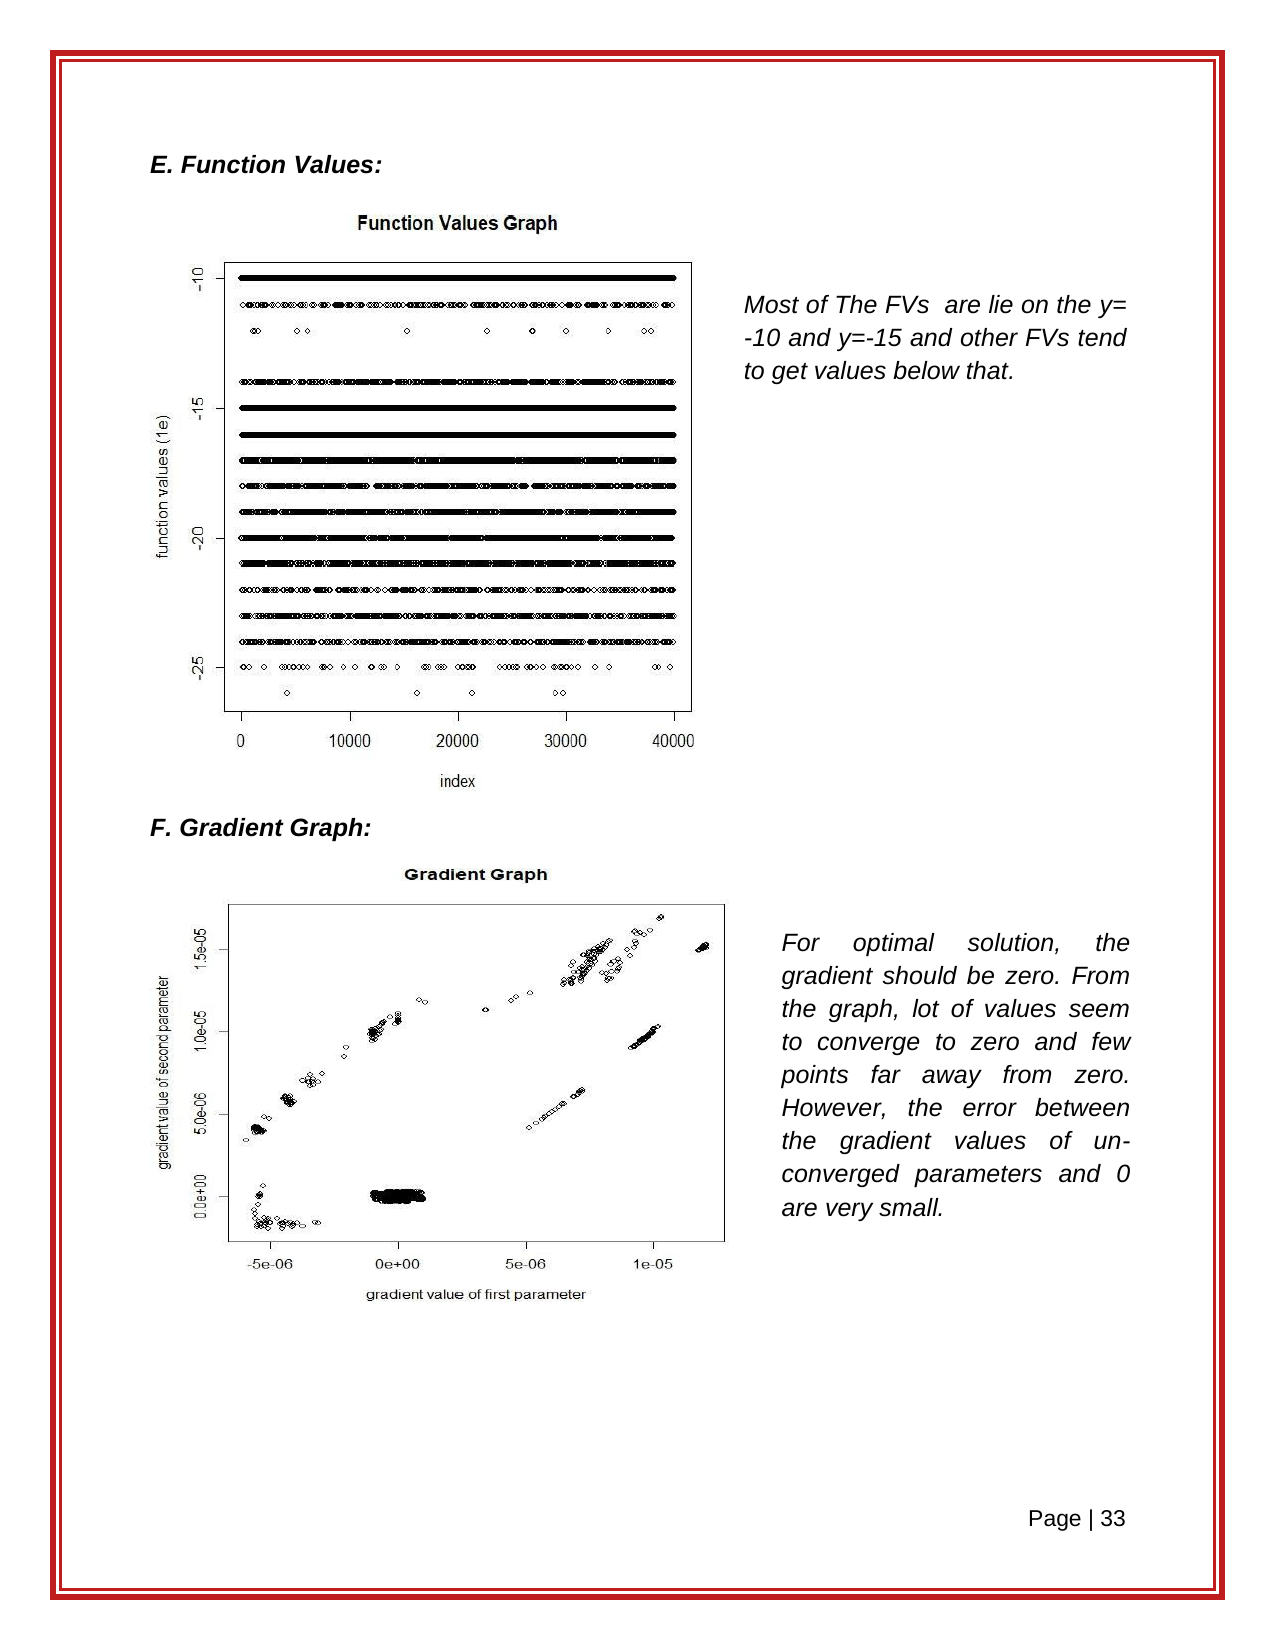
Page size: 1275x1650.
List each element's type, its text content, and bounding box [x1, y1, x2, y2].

text -10 and y=-15 and other FVs tend to get values below that. [744, 323, 1129, 385]
picture [150, 182, 729, 812]
text For optimal solution, the gradient should be zero. From the graph, lot of values seem to converge to zero and few points far away from zero. However, the error between the gradient values of un- converged parameters and 0 are very small. [781, 928, 1130, 1221]
text E. Function Values: [150, 150, 728, 179]
picture [150, 843, 766, 1317]
text Most of The FVs are lie on the y= [744, 290, 1137, 319]
text F. Gradient Graph: [150, 813, 728, 841]
text Page | 33 [139, 1504, 1126, 1531]
